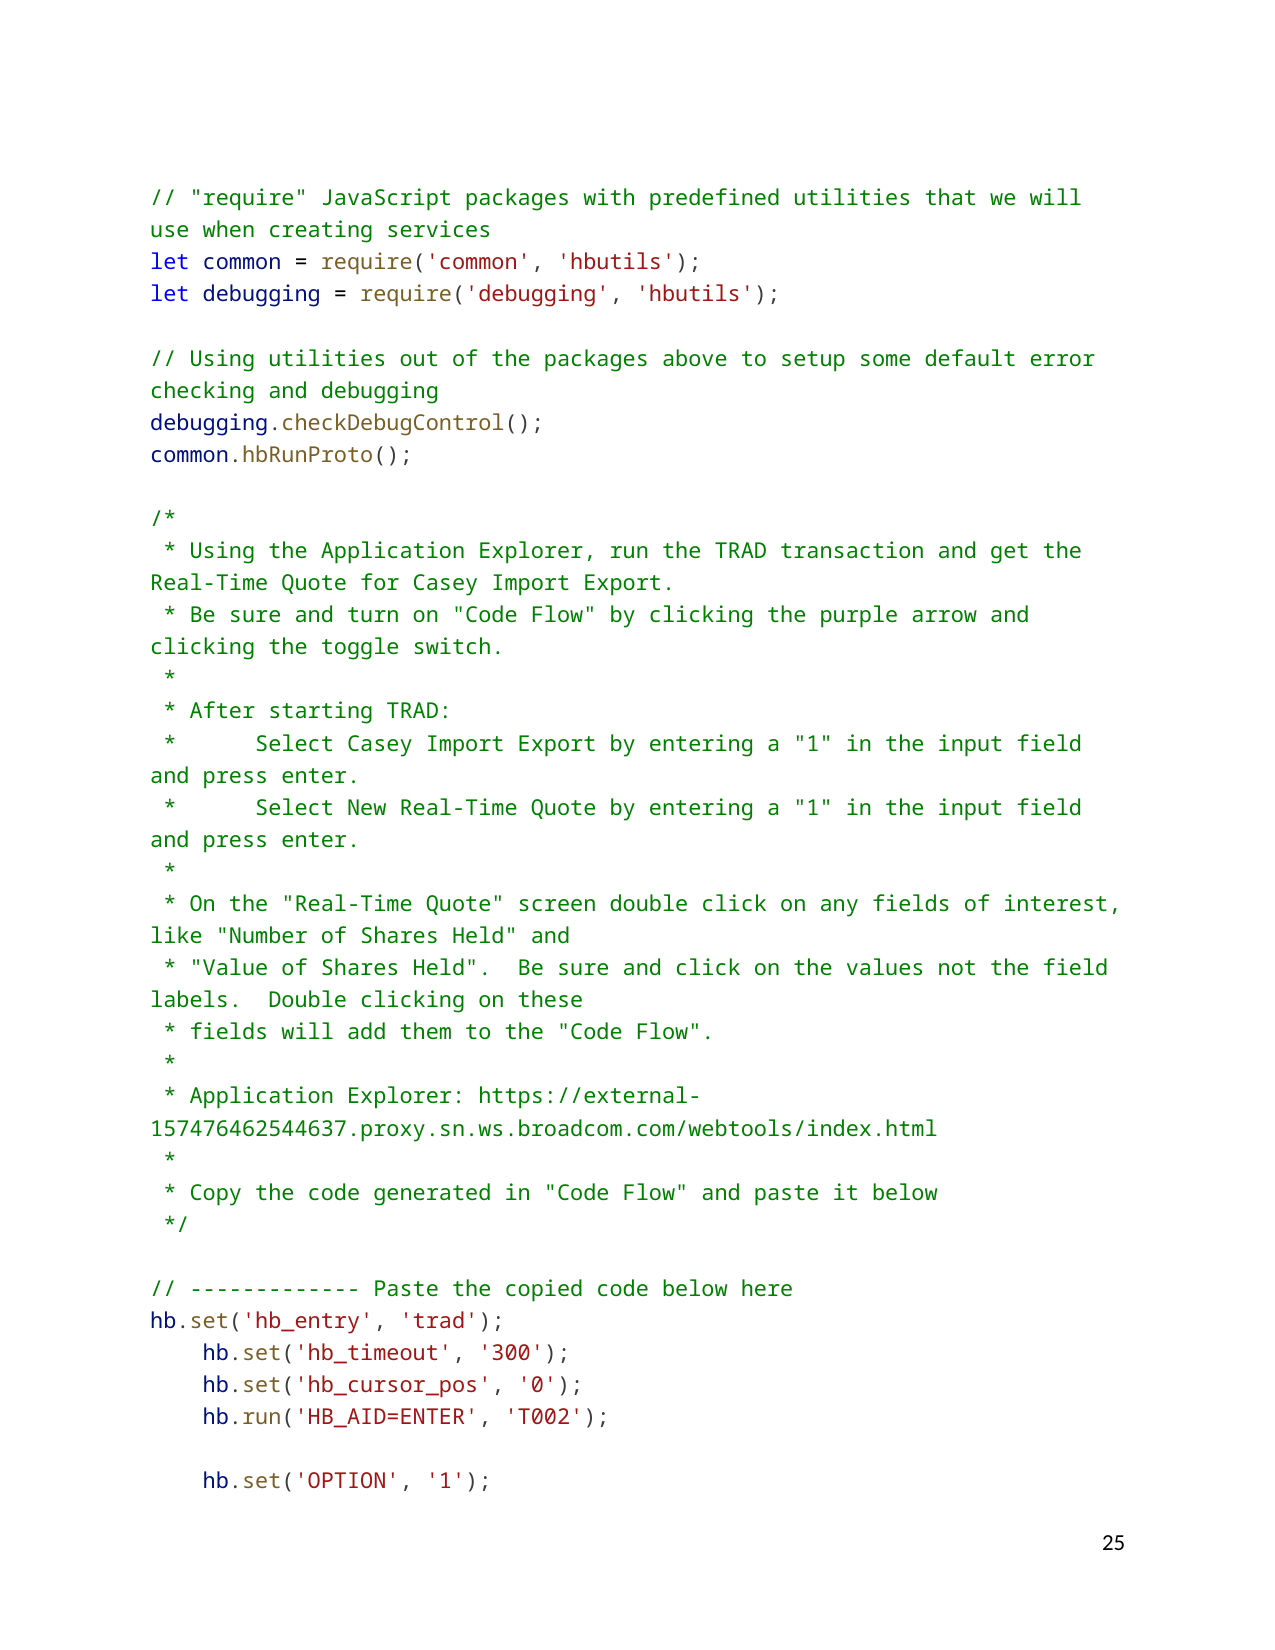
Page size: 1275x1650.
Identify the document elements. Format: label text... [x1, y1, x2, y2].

text * Copy the code generated in "Code Flow" and paste it below [150, 1177, 1125, 1206]
text * Application Explorer: https://external-157476462544637.proxy.sn.ws.broadcom.com/webtools/index.html [150, 1080, 1125, 1142]
text debugging.checkDebugControl(); [150, 407, 1125, 436]
text * Using the Application Explorer, run the TRAD transaction and get the Real-Time Quote for Casey Import Export. [150, 535, 1125, 597]
text hb.set('hb_cursor_pos', '0'); [150, 1369, 1125, 1399]
text // ------------- Paste the copied code below here [150, 1273, 1125, 1303]
text * [150, 1048, 1125, 1078]
text // Using utilities out of the packages above to setup some default error checking and debugging [150, 342, 1125, 404]
text /* [150, 503, 1125, 533]
text // "require" JavaScript packages with predefined utilities that we will use when creating services [150, 182, 1125, 244]
text * [150, 1144, 1125, 1174]
text hb.set('hb_entry', 'trad'); [150, 1305, 1125, 1335]
text * [150, 856, 1125, 886]
text common.hbRunProto(); [150, 439, 1125, 468]
text hb.set('OPTION', '1'); [150, 1465, 1125, 1495]
text * fields will add them to the "Code Flow". [150, 1016, 1125, 1046]
text * Select Casey Import Export by entering a "1" in the input field and press enter. [150, 727, 1125, 789]
text * Select New Real-Time Quote by entering a "1" in the input field and press enter. [150, 792, 1125, 853]
text * On the "Real-Time Quote" screen double click on any fields of interest, like "Number of Shares Held" and [150, 888, 1125, 950]
text */ [150, 1209, 1125, 1238]
text hb.set('hb_timeout', '300'); [150, 1337, 1125, 1367]
text * [150, 663, 1125, 693]
text hb.run('HB_AID=ENTER', 'T002'); [150, 1401, 1125, 1431]
text let common = require('common', 'hbutils'); [150, 246, 1125, 276]
text * Be sure and turn on "Code Flow" by clicking the purple arrow and clicking the toggle switch. [150, 599, 1125, 661]
text * "Value of Shares Held". Be sure and click on the values not the field labels. Double clicking on these [150, 952, 1125, 1014]
text let debugging = require('debugging', 'hbutils'); [150, 278, 1125, 308]
text * After starting TRAD: [150, 695, 1125, 725]
